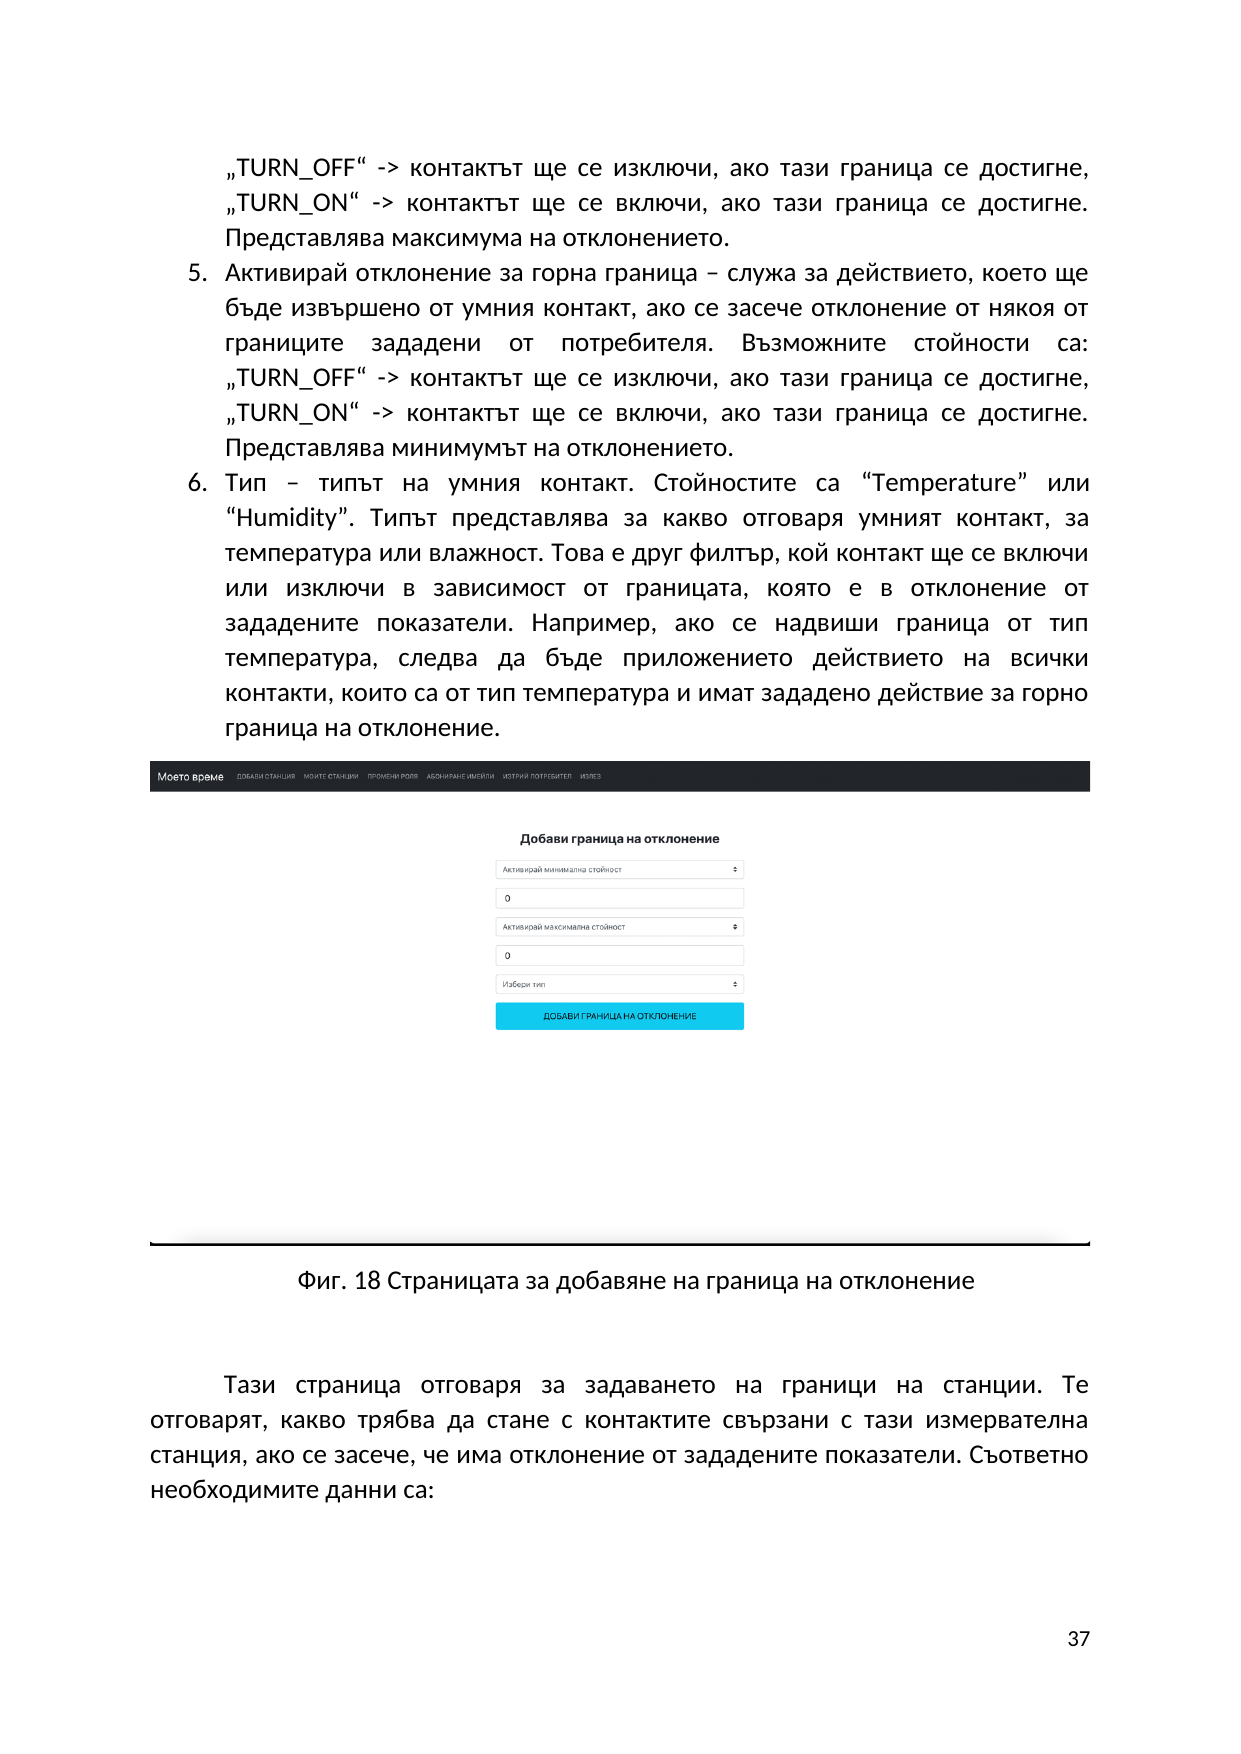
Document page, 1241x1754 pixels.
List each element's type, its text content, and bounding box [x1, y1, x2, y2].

text Фиг. 18 Страницата за добавяне на граница на отклонение [224, 1263, 1090, 1296]
text Тази страница отговаря за задаването на граници на станции. Те отговарят, какво трябва да стане с контактите свързани с тази измервателна станция, ако се засече, че има отклонение от зададените показатели. Съответно необходимите данни са: [150, 1367, 1090, 1505]
picture [150, 761, 1091, 1246]
list Тип – типът на умния контакт. Стойностите са “Temperature” или “Humidity”. Типът представлява за какво отговаря умният контакт, за температура или влажност. Това е друг филтър, кой контакт ще се включи или изключи в зависимост от границата, която е в отклонение от зададените показатели. Например, ако се надвиши граница от тип температура, следва да бъде приложението действието на всички контакти, които са от тип температура и имат зададено действие за горно граница на отклонение. [187, 465, 1090, 743]
list Активирай отклонение за горна граница – служа за действието, което ще бъде извършено от умния контакт, ако се засече отклонение от някоя от границите зададени от потребителя. Възможните стойности са: „TURN_OFF“ -> контактът ще се изключи, ако тази граница се достигне, „TURN_ON“ -> контактът ще се включи, ако тази граница се достигне. Представлява минимумът на отклонението. [187, 255, 1090, 463]
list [187, 150, 1090, 253]
